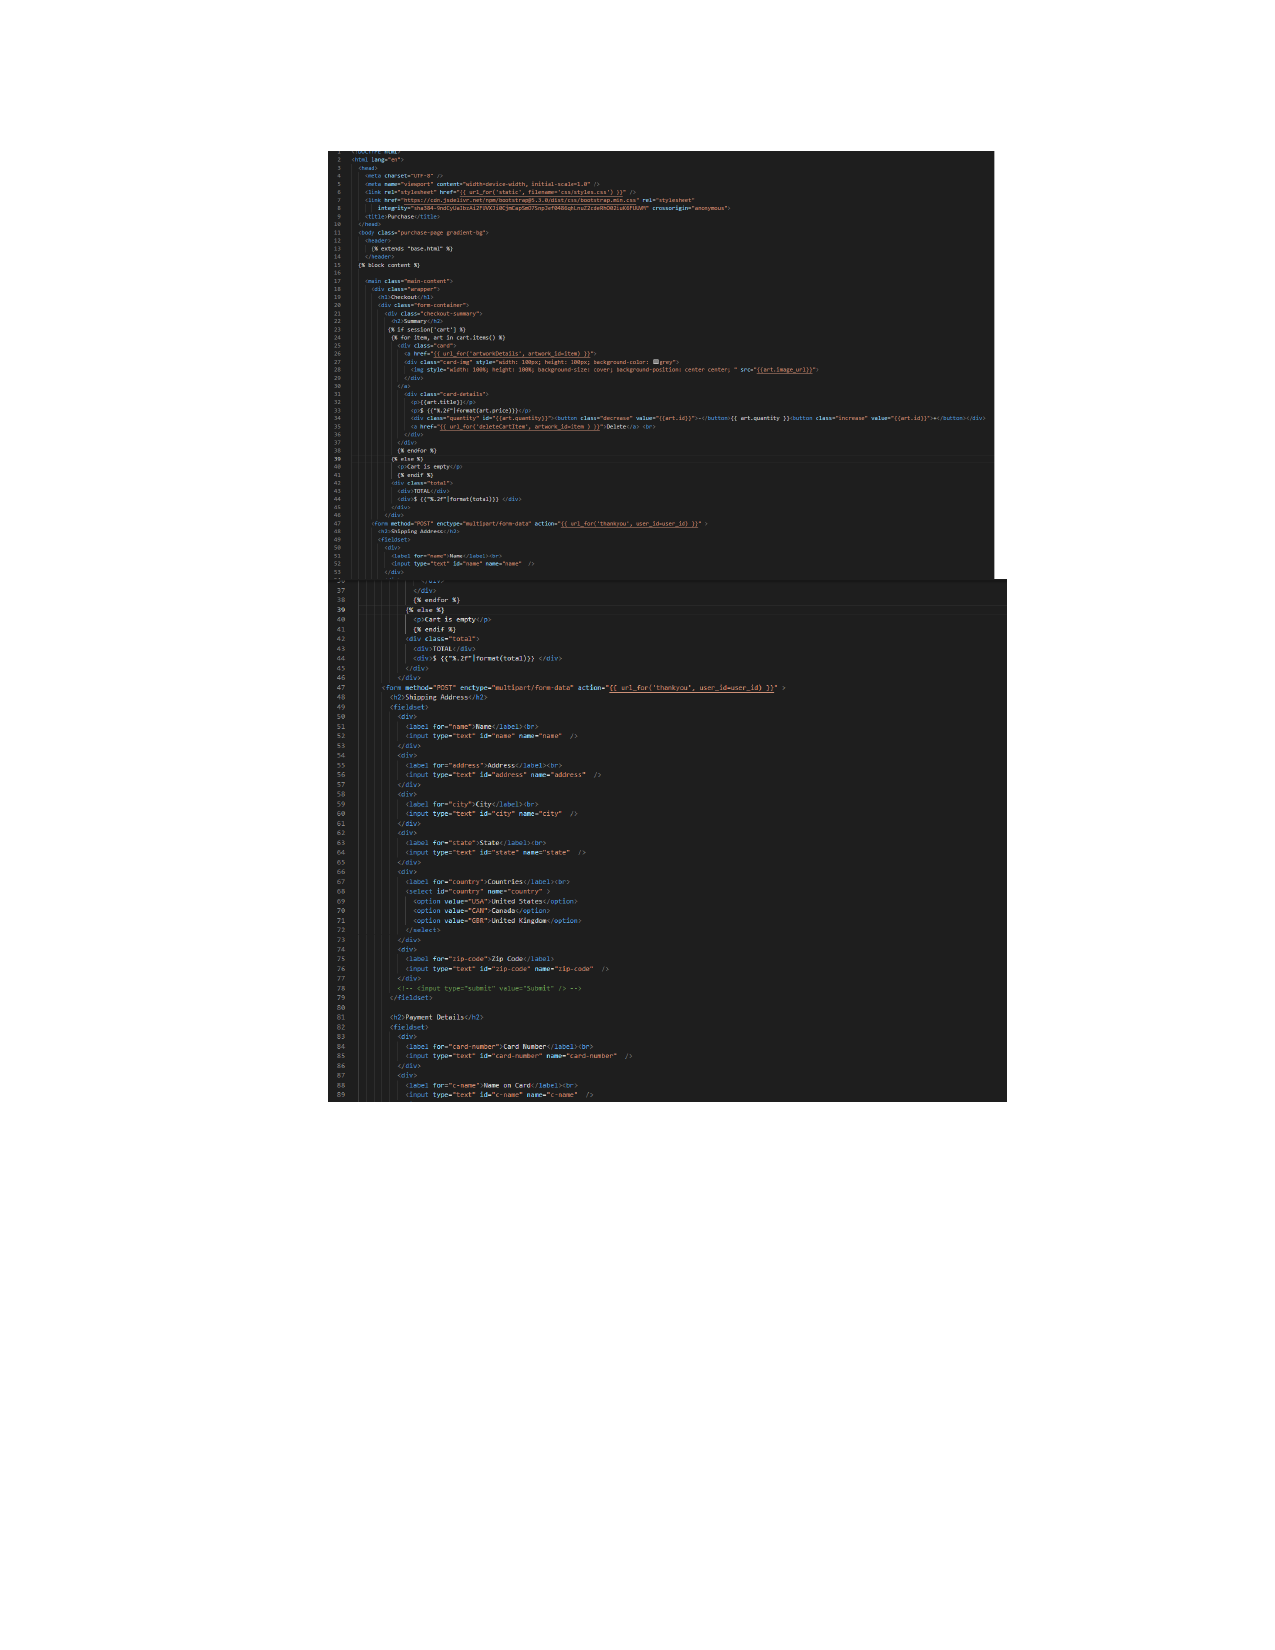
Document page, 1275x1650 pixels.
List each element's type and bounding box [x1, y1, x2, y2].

picture [328, 151, 1007, 1102]
